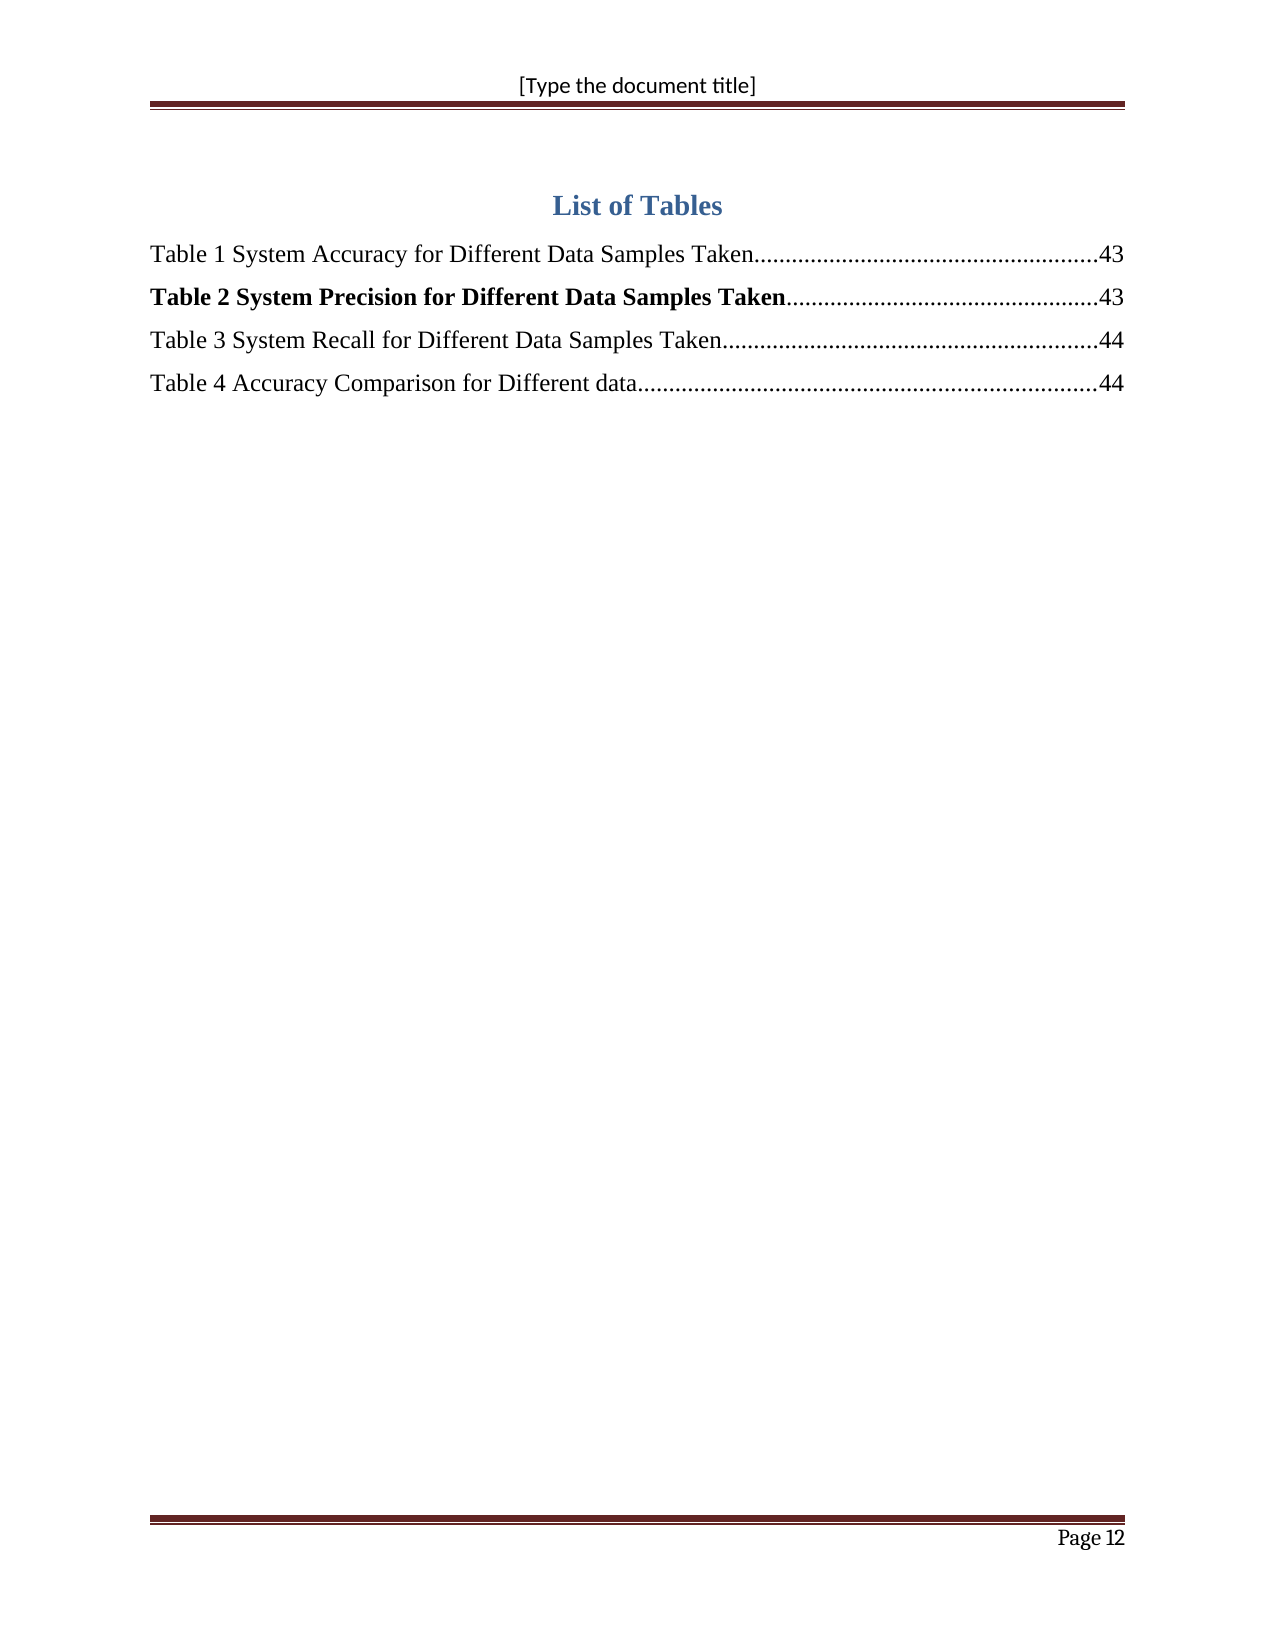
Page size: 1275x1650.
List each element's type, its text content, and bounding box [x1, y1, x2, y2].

text Table 1 System Accuracy for Different Data Samples Taken 43 [150, 239, 1125, 267]
text Table 2 System Precision for Different Data Samples Taken 43 [150, 282, 1125, 311]
text Table 3 System Recall for Different Data Samples Taken 44 [150, 325, 1125, 354]
text Table 4 Accuracy Comparison for Different data 44 [150, 368, 1125, 397]
subtitle List of Tables [150, 188, 1125, 222]
